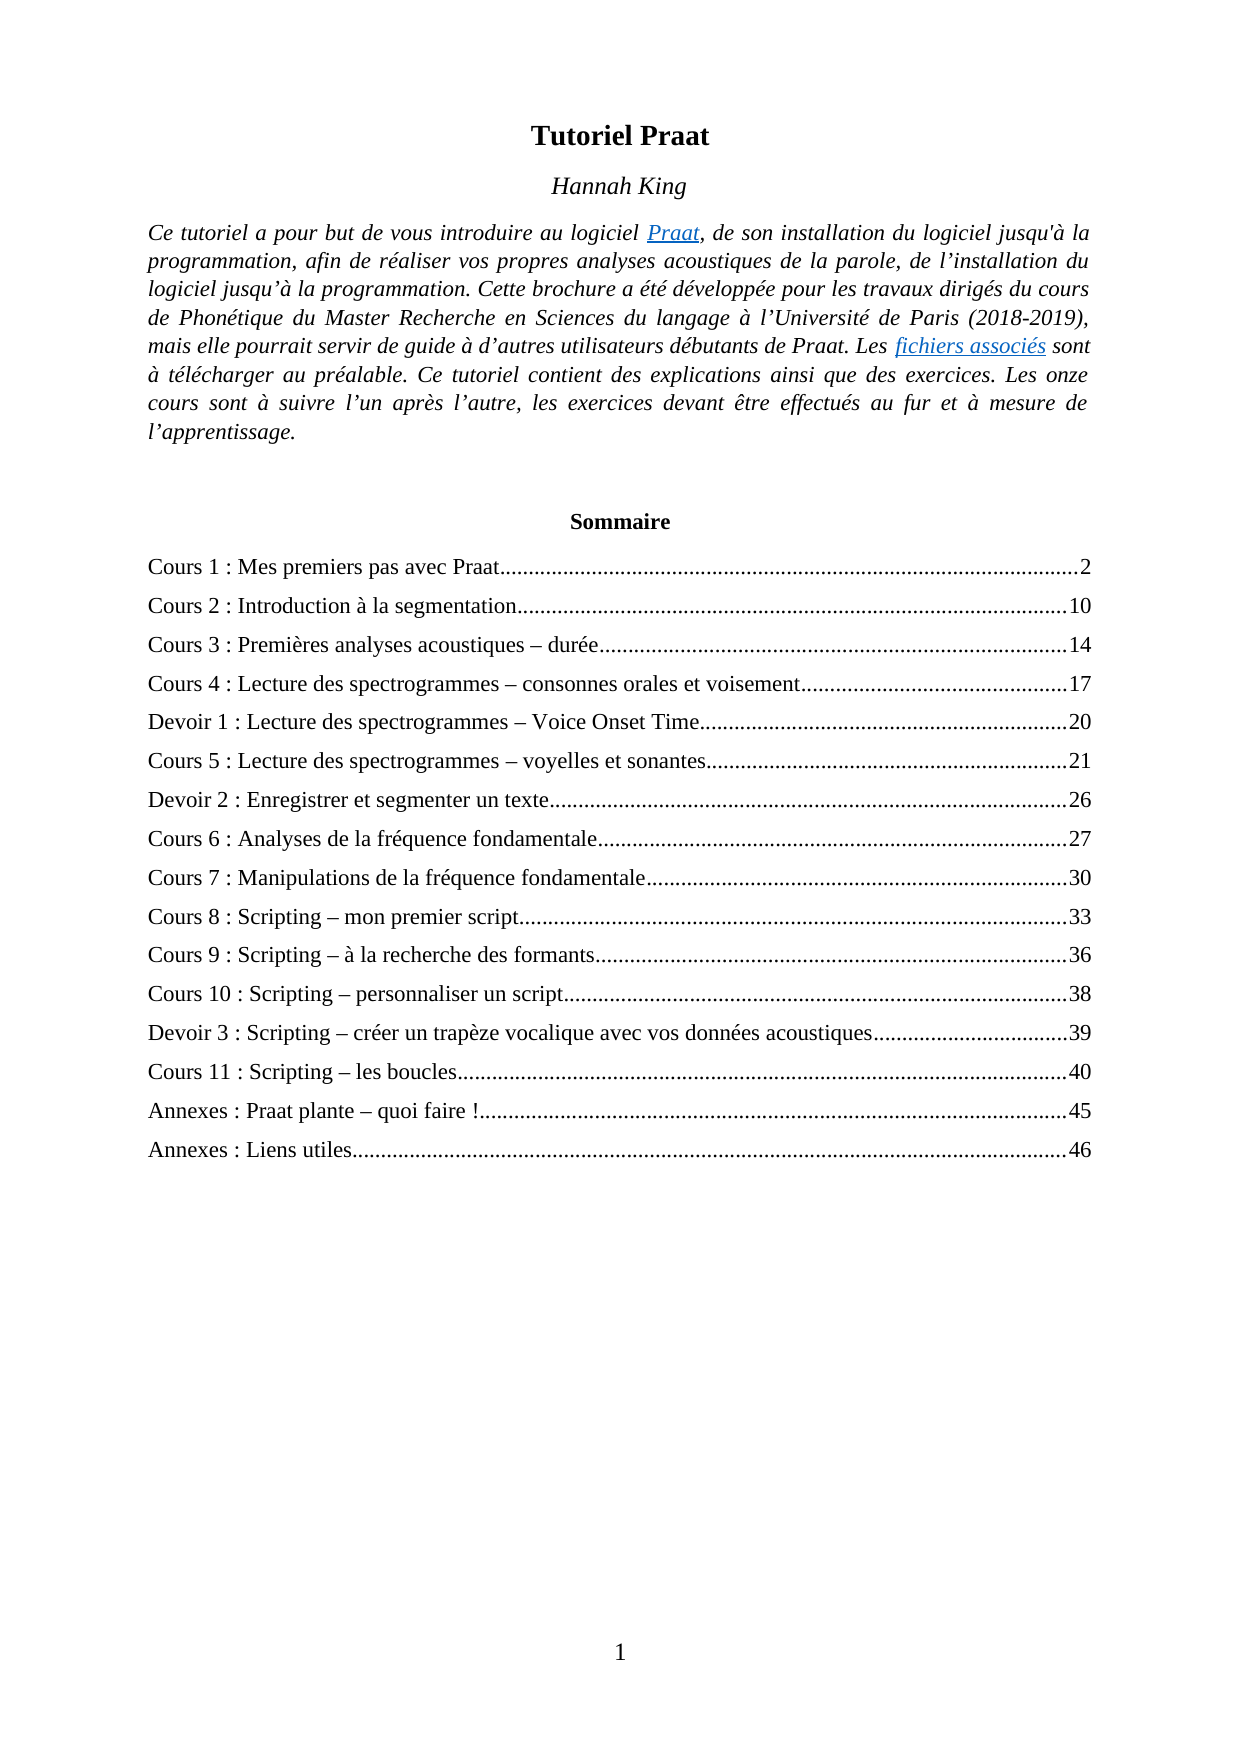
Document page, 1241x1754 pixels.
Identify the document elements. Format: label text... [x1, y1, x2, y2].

text Tutoriel Praat [148, 118, 1092, 152]
text Sommaire [148, 508, 1092, 534]
text Ce tutoriel a pour but de vous introduire au logiciel Praat, de son installation du logiciel jusqu'à la programmation, afin de réaliser vos propres analyses acoustiques de la parole, de l’installation du logiciel jusqu’à la programmation. Cette brochure a été développée pour les travaux dirigés du cours de Phonétique du Master Recherche en Sciences du langage à l’Université de Paris (2018-2019), mais elle pourrait servir de guide à d’autres utilisateurs débutants de Praat. Les fichiers associés sont à télécharger au préalable. Ce tutoriel contient des explications ainsi que des exercices. Les onze cours sont à suivre l’un après l’autre, les exercices devant être effectués au fur et à mesure de l’apprentissage. [148, 219, 1092, 444]
text Hannah King [148, 171, 1092, 200]
